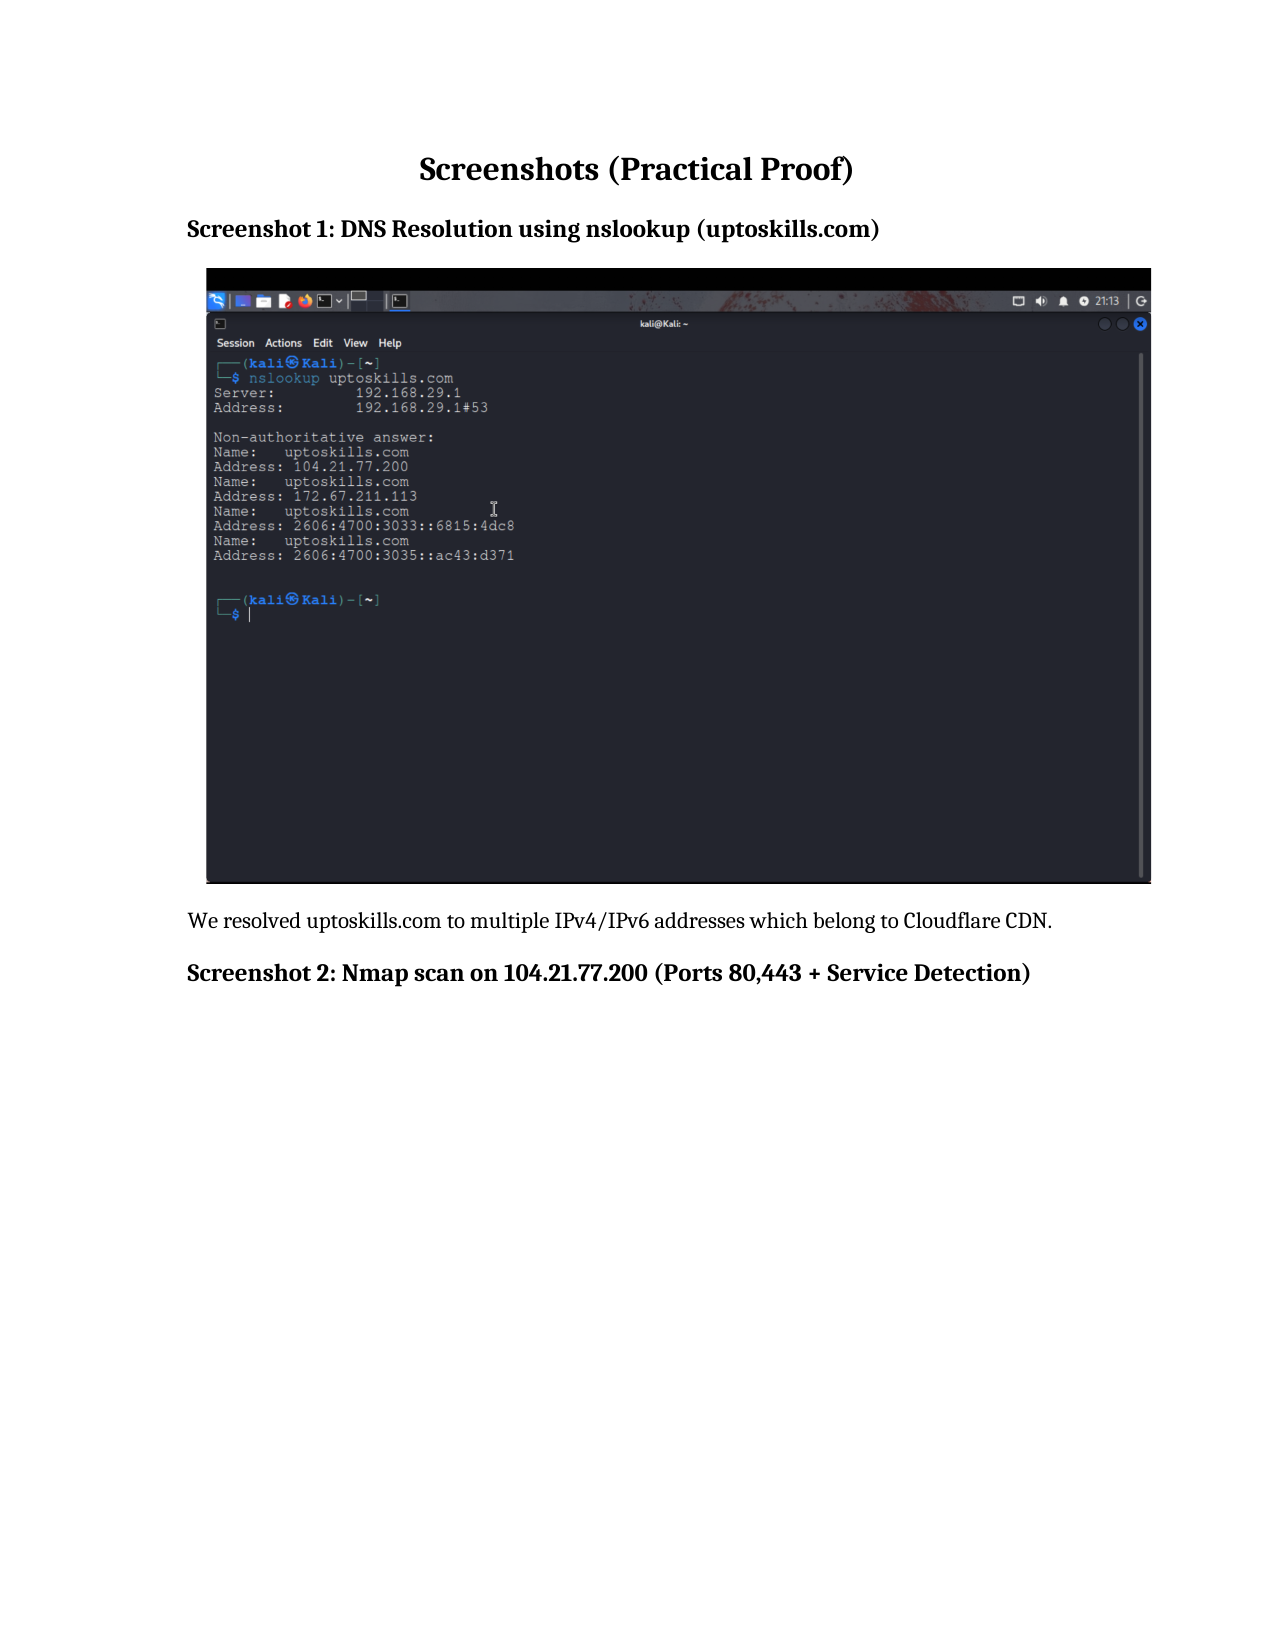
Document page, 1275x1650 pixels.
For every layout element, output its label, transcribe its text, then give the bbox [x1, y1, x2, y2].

text Screenshots (Practical Proof) [187, 150, 1087, 188]
text Screenshot 1: DNS Resolution using nslookup (uptoskills.com) [187, 215, 1087, 244]
text Screenshot 2: Nmap scan on 104.21.77.200 (Ports 80,443 + Service Detection) [187, 959, 1087, 988]
picture [206, 268, 1152, 884]
text We resolved uptoskills.com to multiple IPv4/IPv6 addresses which belong to Cloudflare CDN. [187, 908, 1087, 934]
